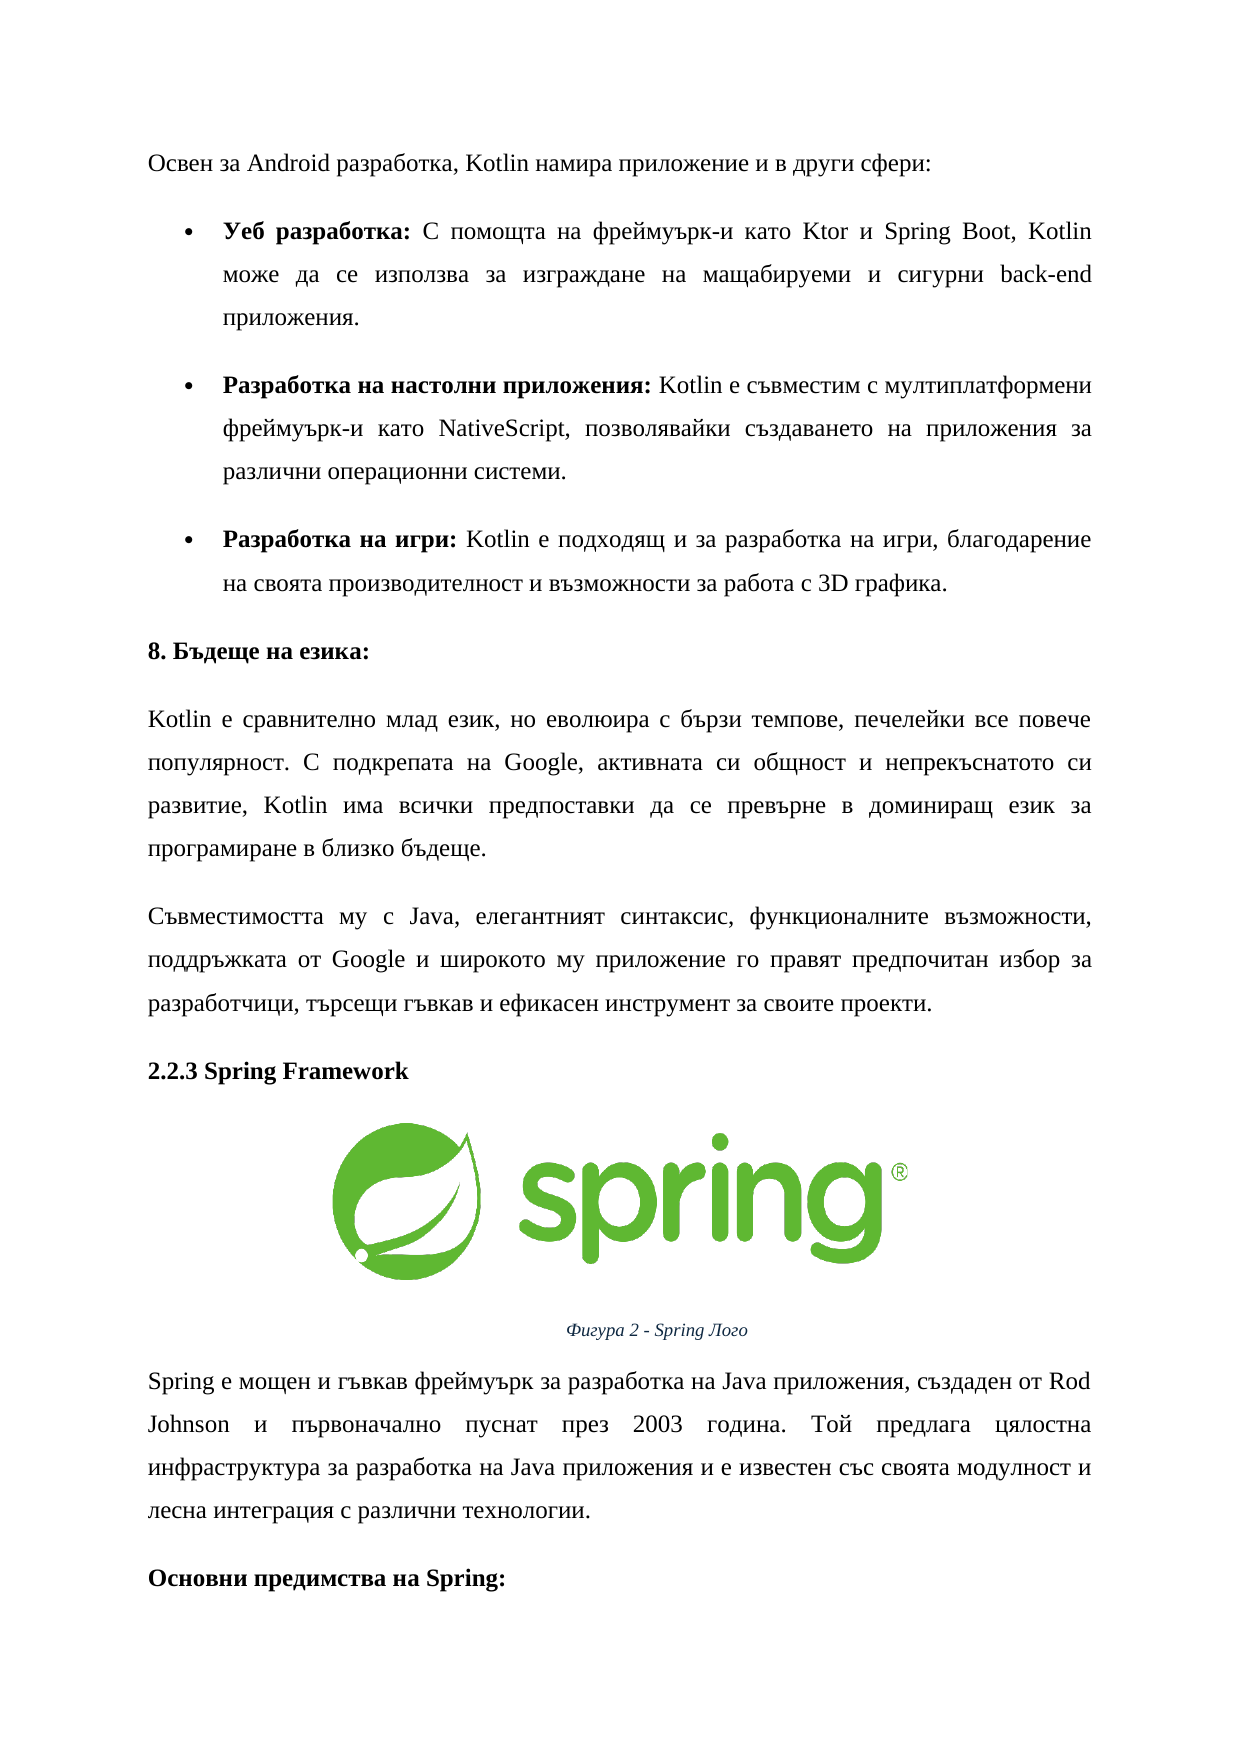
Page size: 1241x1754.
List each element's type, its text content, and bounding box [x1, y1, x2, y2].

picture [332, 1123, 908, 1280]
text Spring е мощен и гъвкав фреймуърк за разработка на Java приложения, създаден от Rod Johnson и първоначално пуснат през 2003 година. Той предлага цялостна инфраструктура за разработка на Java приложения и е известен със своята модулност и лесна интеграция с различни технологии. [148, 1366, 1093, 1524]
list Уеб разработка: С помощта на фреймуърк-и като Ktor и Spring Boot, Kotlin може да се използва за изграждане на мащабируеми и сигурни back-end приложения. [185, 216, 1093, 331]
text Освен за Android разработка, Kotlin намира приложение и в други сфери: [148, 148, 1093, 176]
text Съвместимостта му с Java, елегантният синтаксис, функционалните възможности, поддръжката от Google и широкото му приложение го правят предпочитан избор за разработчици, търсещи гъвкав и ефикасен инструмент за своите проекти. [148, 901, 1093, 1016]
text Основни предимства на Spring: [148, 1563, 1093, 1592]
text Фигура 2 - Spring Лого [148, 1319, 1093, 1341]
text Kotlin е сравнително млад език, но еволюира с бързи темпове, печелейки все повече популярност. С подкрепата на Google, активната си общност и непрекъснатото си развитие, Kotlin има всички предпоставки да се превърне в доминиращ език за програмиране в близко бъдеще. [148, 704, 1093, 862]
subtitle 2.2.3 Spring Framework [148, 1056, 1093, 1084]
list Разработка на настолни приложения: Kotlin е съвместим с мултиплатформени фреймуърк-и като NativeScript, позволявайки създаването на приложения за различни операционни системи. [185, 370, 1093, 485]
list Разработка на игри: Kotlin е подходящ и за разработка на игри, благодарение на своята производителност и възможности за работа с 3D графика. [185, 524, 1093, 596]
text 8. Бъдеще на езика: [148, 636, 1093, 664]
